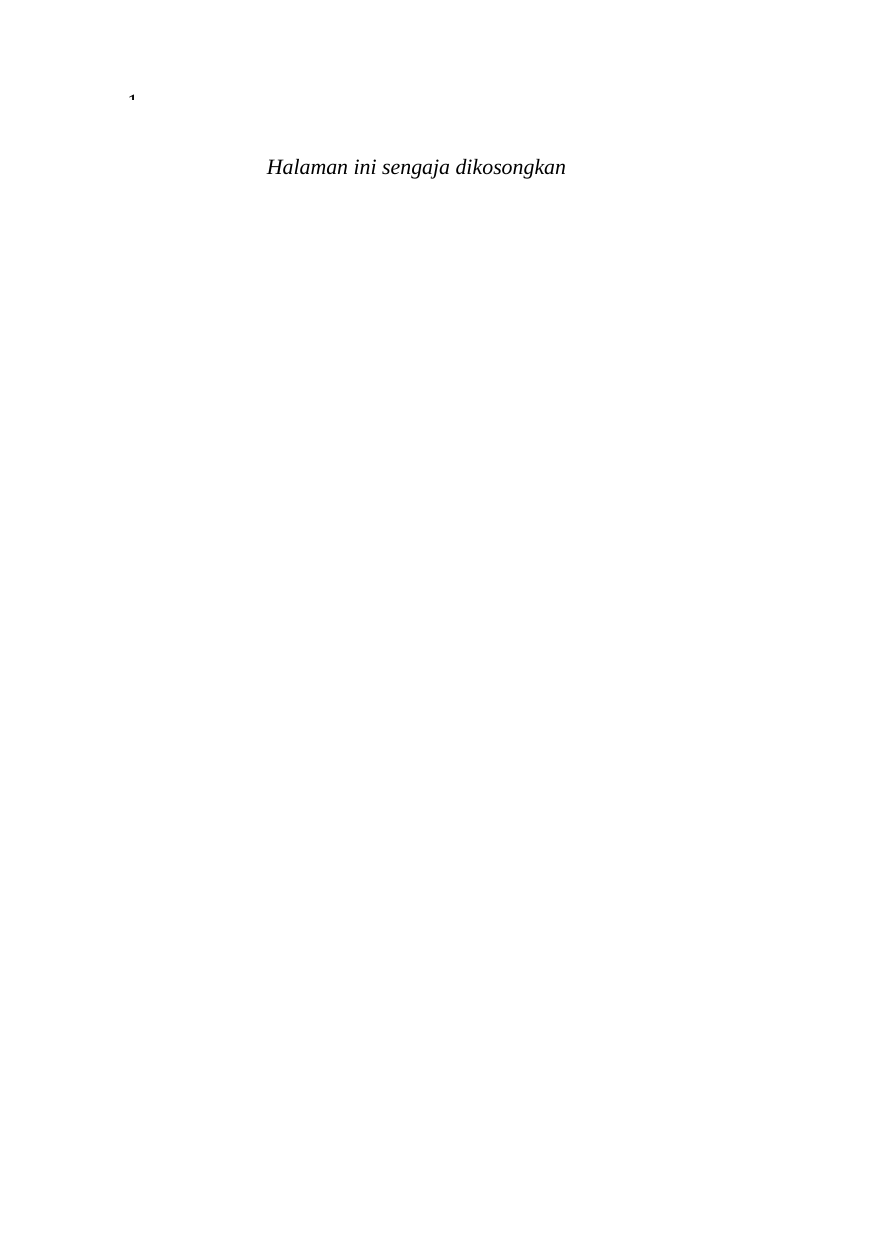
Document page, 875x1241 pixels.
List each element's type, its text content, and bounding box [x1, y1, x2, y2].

text Halaman ini sengaja dikosongkan [267, 154, 755, 179]
